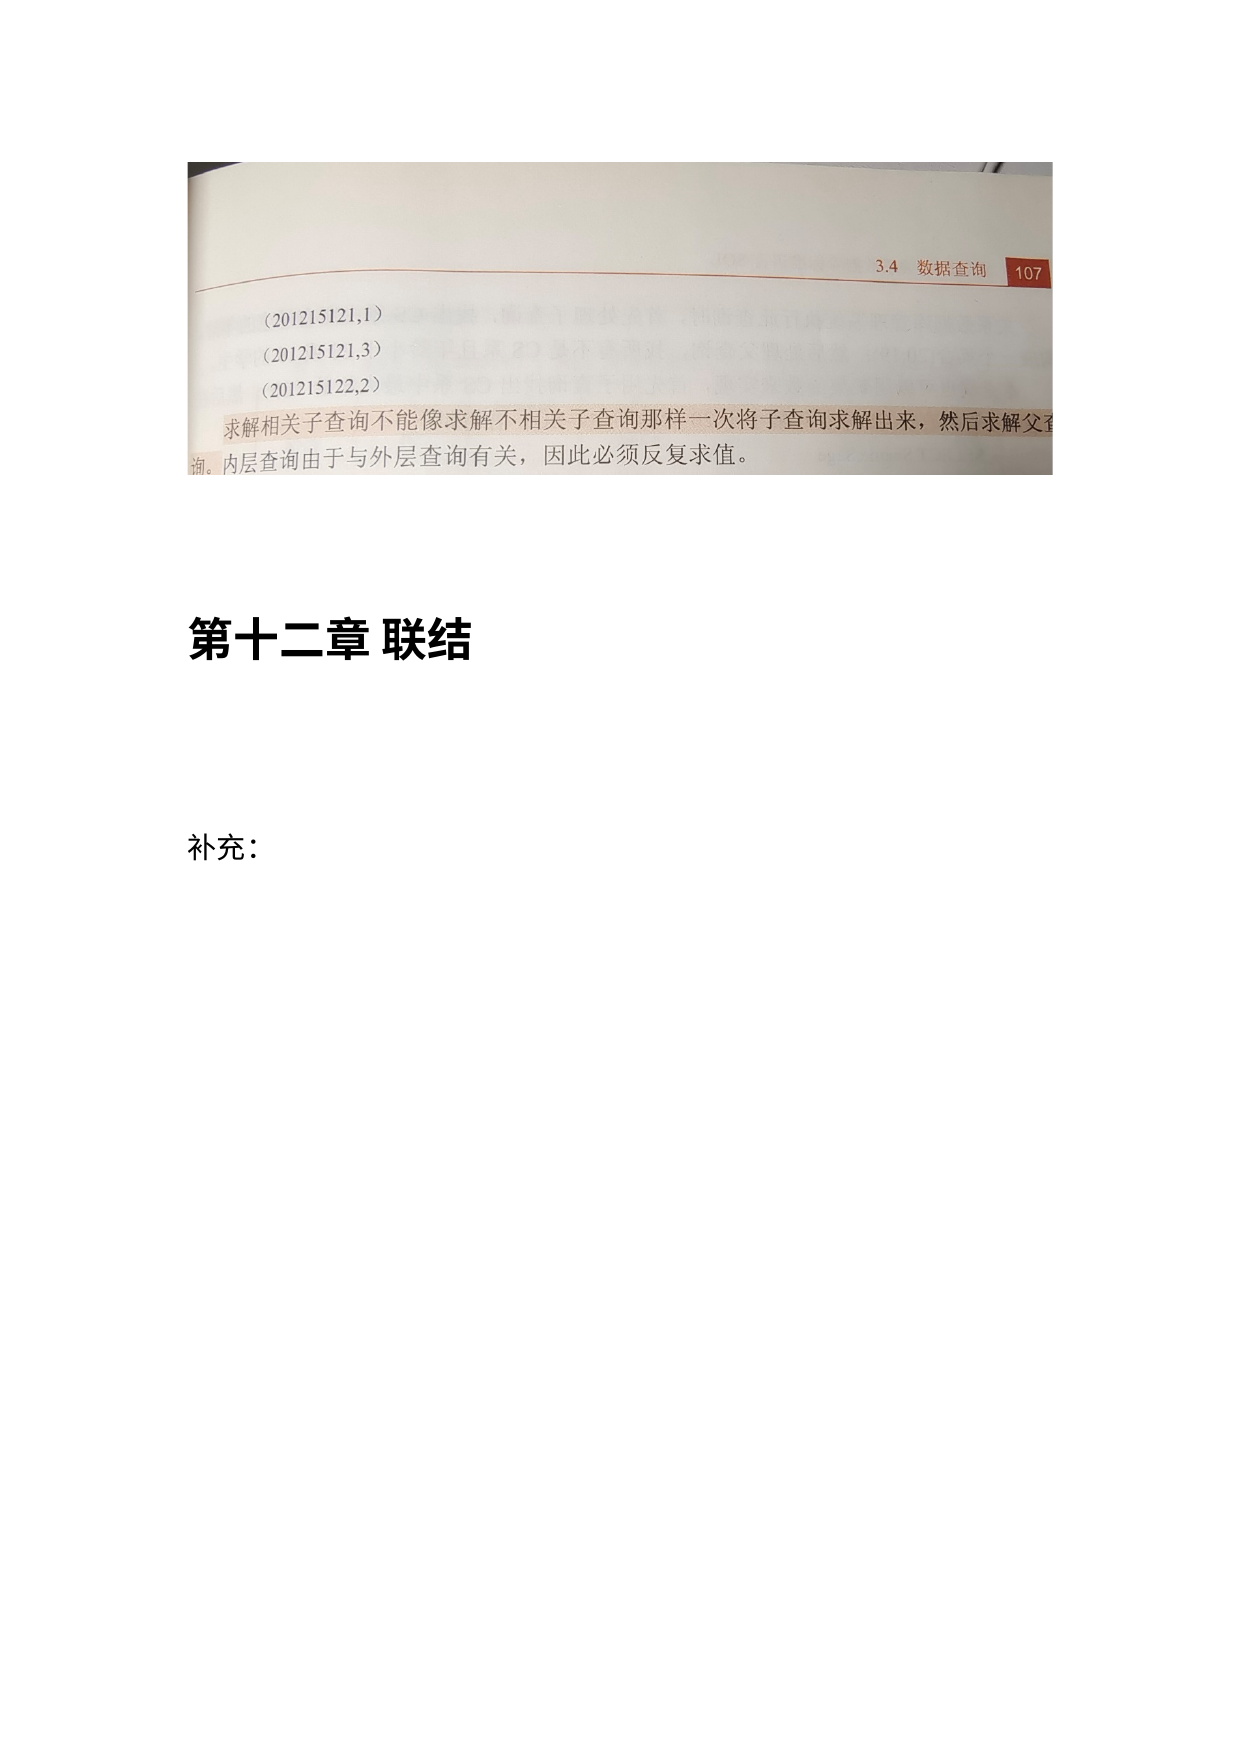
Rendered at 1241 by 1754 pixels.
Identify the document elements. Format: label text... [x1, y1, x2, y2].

text 补充： [187, 813, 1053, 878]
picture [187, 162, 1053, 475]
subtitle 第十二章 联结 [187, 587, 1053, 685]
